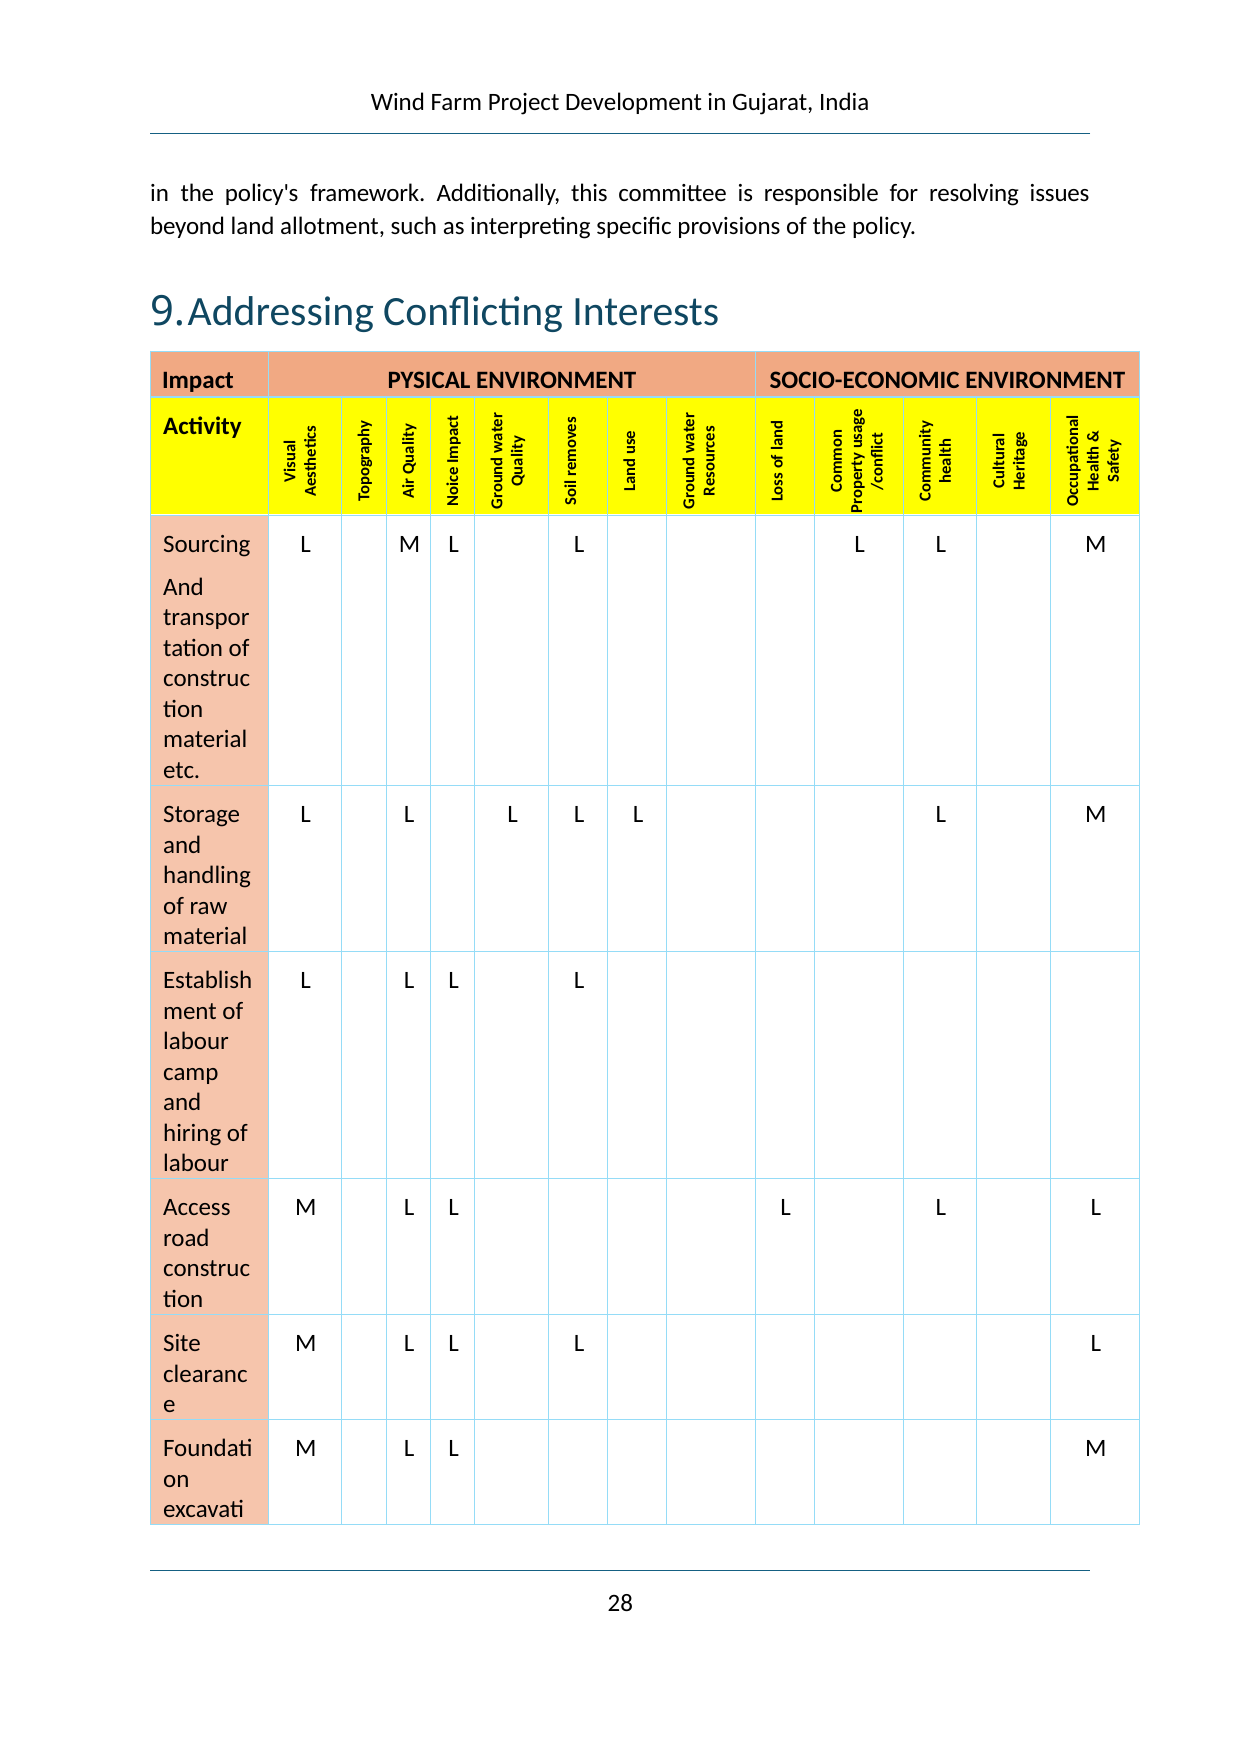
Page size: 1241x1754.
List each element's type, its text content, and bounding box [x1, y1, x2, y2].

table_cell Establishment of labour camp and hiring of labour [151, 952, 268, 1178]
table_cell L [1051, 1315, 1139, 1419]
table_cell [342, 1179, 386, 1314]
table_cell [475, 952, 548, 1178]
table_cell [608, 952, 666, 1178]
table_cell Site clearance [151, 1315, 268, 1419]
table_cell L [1051, 1179, 1139, 1314]
table_cell Loss of land [756, 398, 814, 514]
table_cell [815, 1420, 903, 1524]
subtitle Addressing Conflicting Interests [150, 281, 1090, 338]
table_cell L [549, 516, 607, 785]
table_cell [815, 786, 903, 951]
table_header SOCIO-ECONOMIC ENVIRONMENT [756, 352, 1139, 396]
table_cell [608, 1420, 666, 1524]
table_cell [475, 1179, 548, 1314]
table_cell L [269, 516, 341, 785]
table_cell [475, 516, 548, 785]
table_cell [342, 1315, 386, 1419]
table_cell [815, 1179, 903, 1314]
table_cell [431, 786, 474, 951]
table_cell Access road construction [151, 1179, 268, 1314]
table_cell [342, 516, 386, 785]
table_cell L [431, 1179, 474, 1314]
table_cell Ground water Resources [667, 398, 755, 514]
table_cell M [269, 1179, 341, 1314]
table_cell Sourcing And transportation of construction material etc. [151, 516, 268, 785]
table_cell L [475, 786, 548, 951]
table_cell [667, 1315, 755, 1419]
table_cell L [608, 786, 666, 951]
table_cell [815, 952, 903, 1178]
table_cell Land use [608, 398, 666, 514]
table_cell [756, 1315, 814, 1419]
table_cell [608, 1315, 666, 1419]
table_cell L [904, 1179, 976, 1314]
table_cell Activity [151, 398, 268, 514]
table_cell Occupational Health & Safety [1051, 398, 1139, 514]
table_cell L [431, 516, 474, 785]
table_cell L [431, 1315, 474, 1419]
table_cell M [1051, 516, 1139, 785]
table_cell L [549, 786, 607, 951]
table_cell L [904, 516, 976, 785]
table_cell [1051, 952, 1139, 1178]
table_cell M [269, 1315, 341, 1419]
table_cell [904, 952, 976, 1178]
table_cell Noice Impact [431, 398, 474, 514]
table_cell [756, 516, 814, 785]
table_cell L [387, 1315, 430, 1419]
table_cell [475, 1420, 548, 1524]
table_cell [756, 1420, 814, 1524]
table_cell [904, 1315, 976, 1419]
table_cell [342, 786, 386, 951]
table_cell L [269, 952, 341, 1178]
table_cell L [756, 1179, 814, 1314]
table_cell [549, 1179, 607, 1314]
table_cell [977, 952, 1050, 1178]
table_cell L [549, 952, 607, 1178]
table_cell [756, 786, 814, 951]
table_cell Topography [342, 398, 386, 514]
table_header Impact [151, 352, 268, 396]
table_cell Soil removes [549, 398, 607, 514]
table_cell [756, 952, 814, 1178]
table_cell [342, 1420, 386, 1524]
table_cell [977, 516, 1050, 785]
table_cell M [269, 1420, 341, 1524]
table_cell Storage and handling of raw material [151, 786, 268, 951]
table_cell Ground water Quality [475, 398, 548, 514]
table_cell Common Property usage /conflict [815, 398, 903, 514]
table_header PYSICAL ENVIRONMENT [269, 352, 755, 396]
table_cell [608, 516, 666, 785]
table_cell L [904, 786, 976, 951]
table_cell [815, 1315, 903, 1419]
table_cell [667, 516, 755, 785]
table_cell [904, 1420, 976, 1524]
table_cell [608, 1179, 666, 1314]
table_cell Community health [904, 398, 976, 514]
table_cell [667, 1179, 755, 1314]
table_cell L [431, 1420, 474, 1524]
table_cell [667, 952, 755, 1178]
table_cell Cultural Heritage [977, 398, 1050, 514]
table_cell [977, 1420, 1050, 1524]
table_cell [977, 786, 1050, 951]
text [150, 178, 1090, 241]
table_cell M [1051, 786, 1139, 951]
table_cell [977, 1315, 1050, 1419]
table_cell Visual Aesthetics [269, 398, 341, 514]
table_cell L [815, 516, 903, 785]
table_cell [977, 1179, 1050, 1314]
table_cell L [387, 1179, 430, 1314]
table_cell L [387, 1420, 430, 1524]
table_cell L [387, 786, 430, 951]
table_cell L [269, 786, 341, 951]
table_cell [667, 1420, 755, 1524]
table_cell M [1051, 1420, 1139, 1524]
table_cell Air Quality [387, 398, 430, 514]
table_cell L [387, 952, 430, 1178]
table_cell L [549, 1315, 607, 1419]
table_cell [667, 786, 755, 951]
table_cell [475, 1315, 548, 1419]
table_cell [549, 1420, 607, 1524]
table_cell M [387, 516, 430, 785]
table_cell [151, 1420, 268, 1524]
table_cell [342, 952, 386, 1178]
table_cell L [431, 952, 474, 1178]
